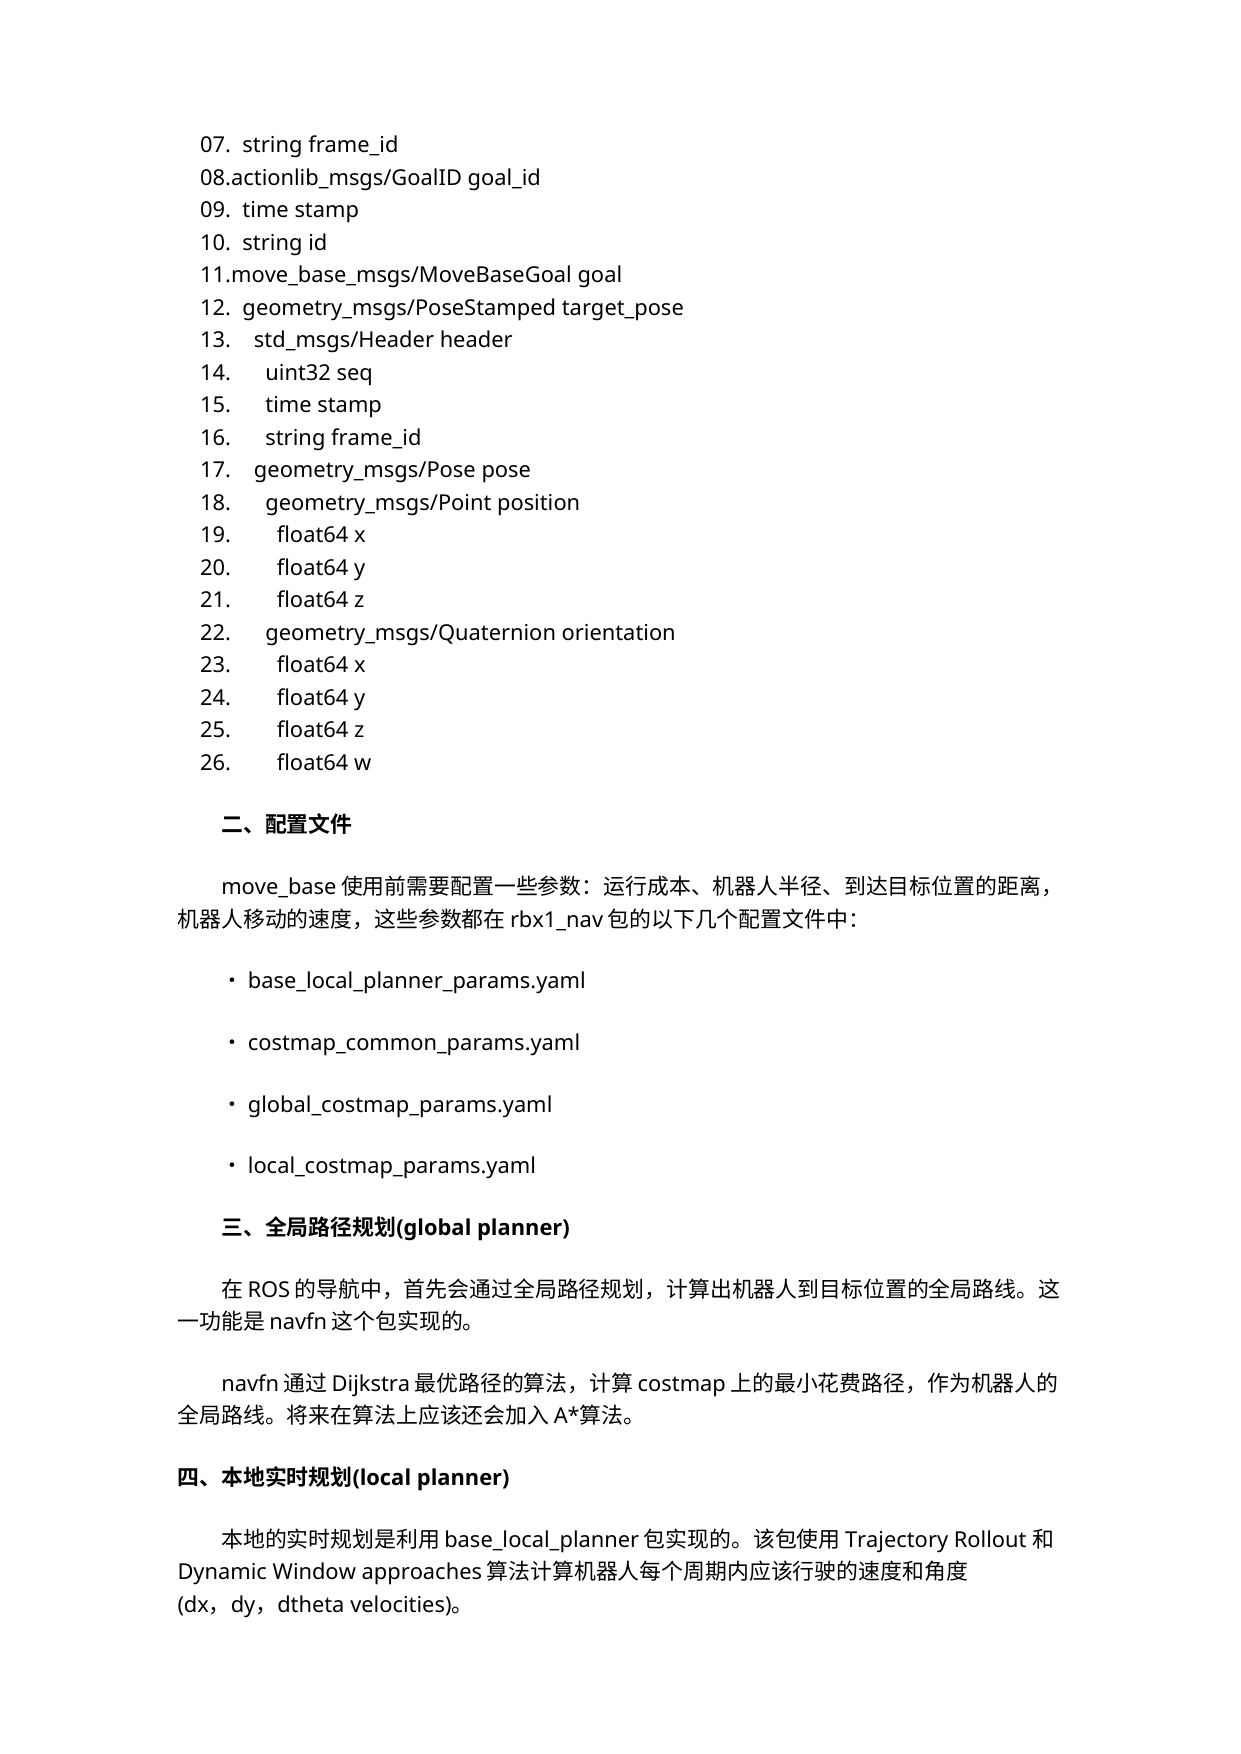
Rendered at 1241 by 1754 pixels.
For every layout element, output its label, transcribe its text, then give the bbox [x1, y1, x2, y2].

text 在ROS的导航中，首先会通过全局路径规划，计算出机器人到目标位置的全局路线。这一功能是navfn这个包实现的。 [177, 1271, 1063, 1336]
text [177, 128, 1063, 778]
text 本地的实时规划是利用base_local_planner包实现的。该包使用Trajectory Rollout 和Dynamic Window approaches算法计算机器人每个周期内应该行驶的速度和角度(dx，dy，dtheta velocities)。 [177, 1521, 1063, 1619]
text 二、配置文件 [177, 807, 1063, 839]
text 四、本地实时规划(local planner) [177, 1459, 1063, 1492]
text 三、全局路径规划(global planner) [177, 1209, 1063, 1242]
text navfn通过Dijkstra最优路径的算法，计算costmap上的最小花费路径，作为机器人的全局路线。将来在算法上应该还会加入A*算法。 [177, 1365, 1063, 1430]
text move_base使用前需要配置一些参数：运行成本、机器人半径、到达目标位置的距离，机器人移动的速度，这些参数都在rbx1_nav包的以下几个配置文件中： [177, 869, 1063, 934]
text • base_local_planner_params.yaml [177, 963, 1063, 995]
text • local_costmap_params.yaml [177, 1148, 1063, 1180]
text • global_costmap_params.yaml [177, 1086, 1063, 1119]
text • costmap_common_params.yaml [177, 1024, 1063, 1057]
